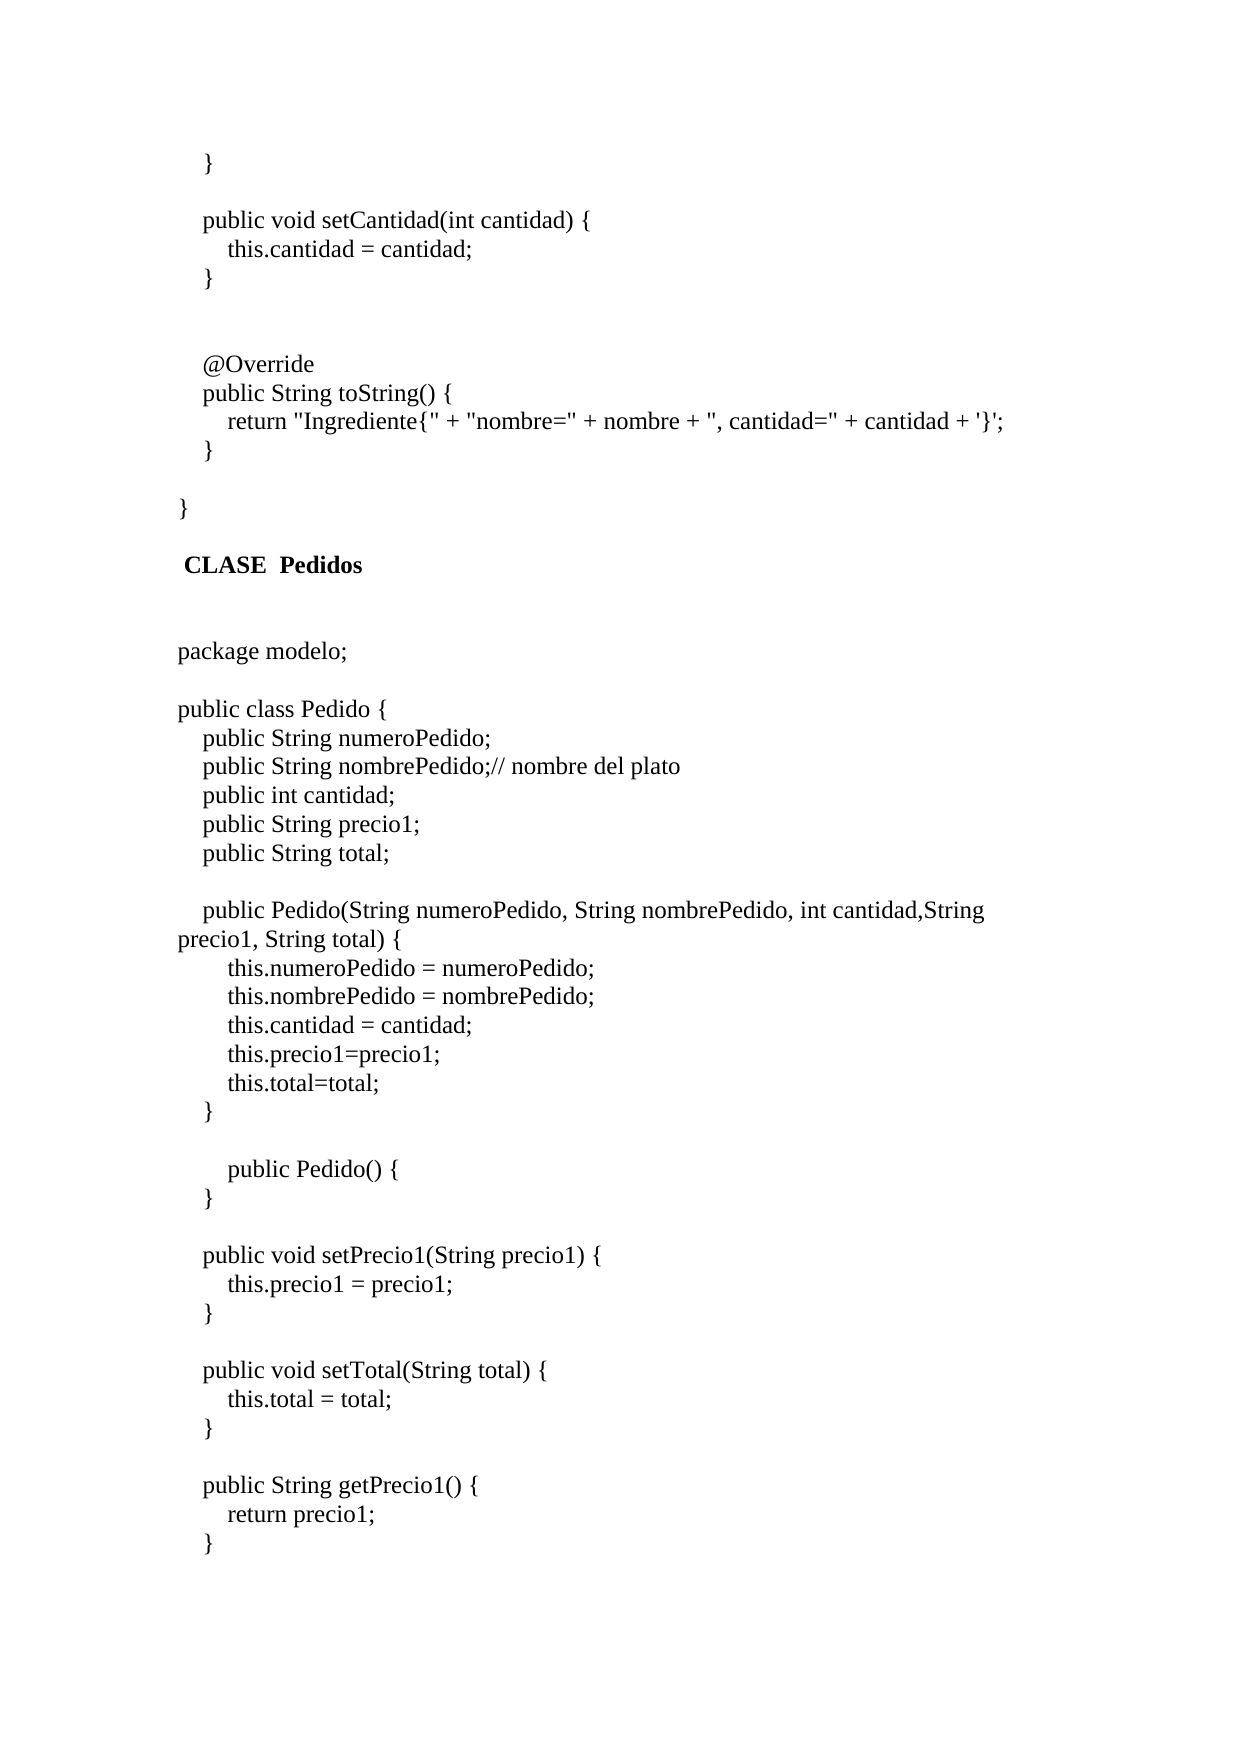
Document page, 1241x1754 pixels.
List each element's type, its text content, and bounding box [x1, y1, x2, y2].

text public int cantidad; [177, 780, 1063, 809]
text this.precio1 = precio1; [177, 1269, 1063, 1298]
text package modelo; [177, 636, 1063, 665]
text this.cantidad = cantidad; [177, 234, 1063, 263]
text public Pedido() { [177, 1154, 1063, 1183]
text public String toString() { [177, 378, 1063, 406]
text } [177, 263, 1063, 291]
text public void setTotal(String total) { [177, 1355, 1063, 1384]
text return "Ingrediente{" + "nombre=" + nombre + ", cantidad=" + cantidad + '}'; [177, 406, 1063, 435]
text } [177, 1298, 1063, 1326]
text public String numeroPedido; [177, 723, 1063, 751]
text public String nombrePedido;// nombre del plato [177, 751, 1063, 780]
text @Override [177, 349, 1063, 378]
text public String getPrecio1() { [177, 1470, 1063, 1499]
text this.total = total; [177, 1384, 1063, 1413]
text public void setPrecio1(String precio1) { [177, 1240, 1063, 1269]
text public Pedido(String numeroPedido, String nombrePedido, int cantidad,String precio1, String total) { [177, 895, 1063, 953]
text this.numeroPedido = numeroPedido; [177, 953, 1063, 981]
text this.cantidad = cantidad; [177, 1010, 1063, 1039]
text public String precio1; [177, 809, 1063, 838]
text return precio1; [177, 1499, 1063, 1528]
text this.total=total; [177, 1068, 1063, 1096]
text } [177, 1183, 1063, 1211]
text this.nombrePedido = nombrePedido; [177, 981, 1063, 1010]
text public class Pedido { [177, 694, 1063, 723]
text this.precio1=precio1; [177, 1039, 1063, 1068]
text } [177, 1528, 1063, 1556]
text } [177, 1096, 1063, 1125]
text } [177, 1413, 1063, 1441]
text public String total; [177, 838, 1063, 866]
text } [177, 148, 1063, 176]
text public void setCantidad(int cantidad) { [177, 205, 1063, 234]
text CLASE Pedidos [177, 550, 1063, 579]
text } [177, 493, 1063, 521]
text } [177, 435, 1063, 464]
